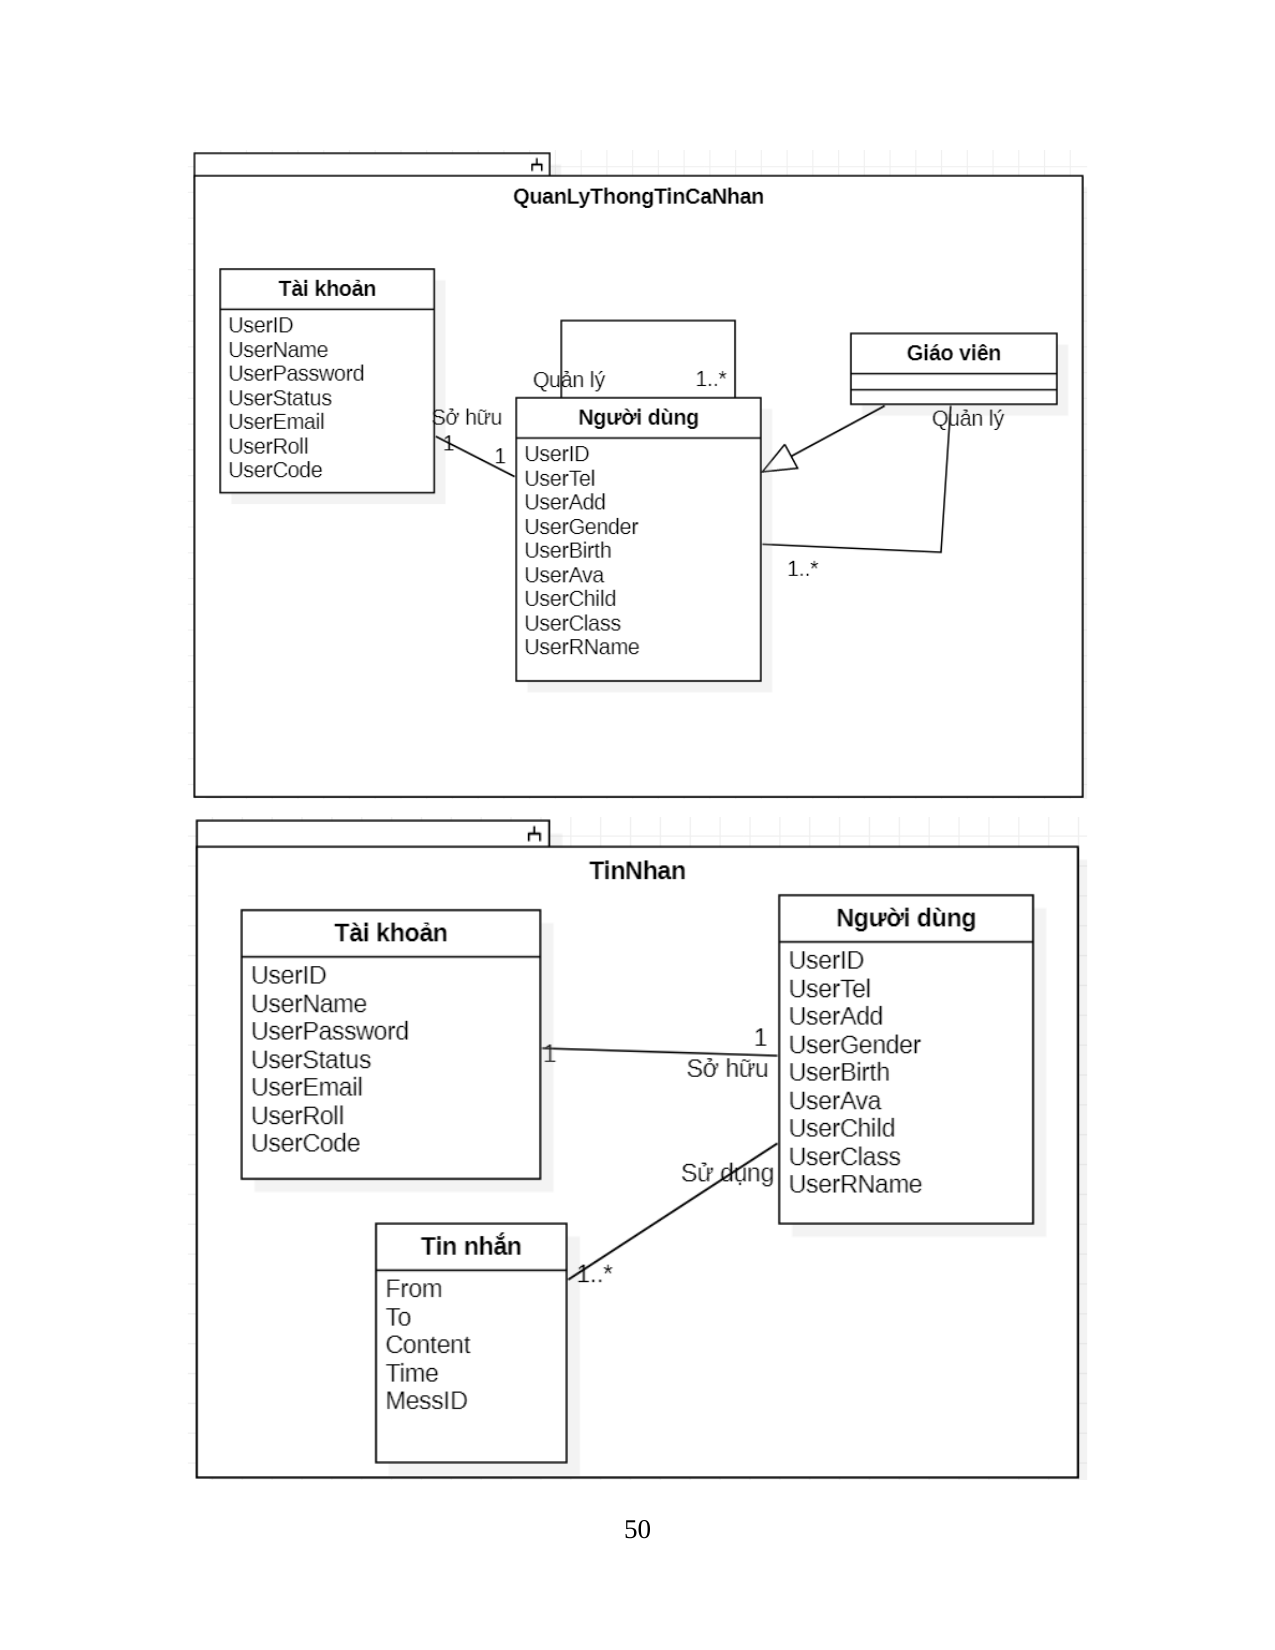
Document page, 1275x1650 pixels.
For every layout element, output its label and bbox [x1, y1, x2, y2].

picture [187, 817, 1088, 1480]
picture [187, 150, 1088, 799]
